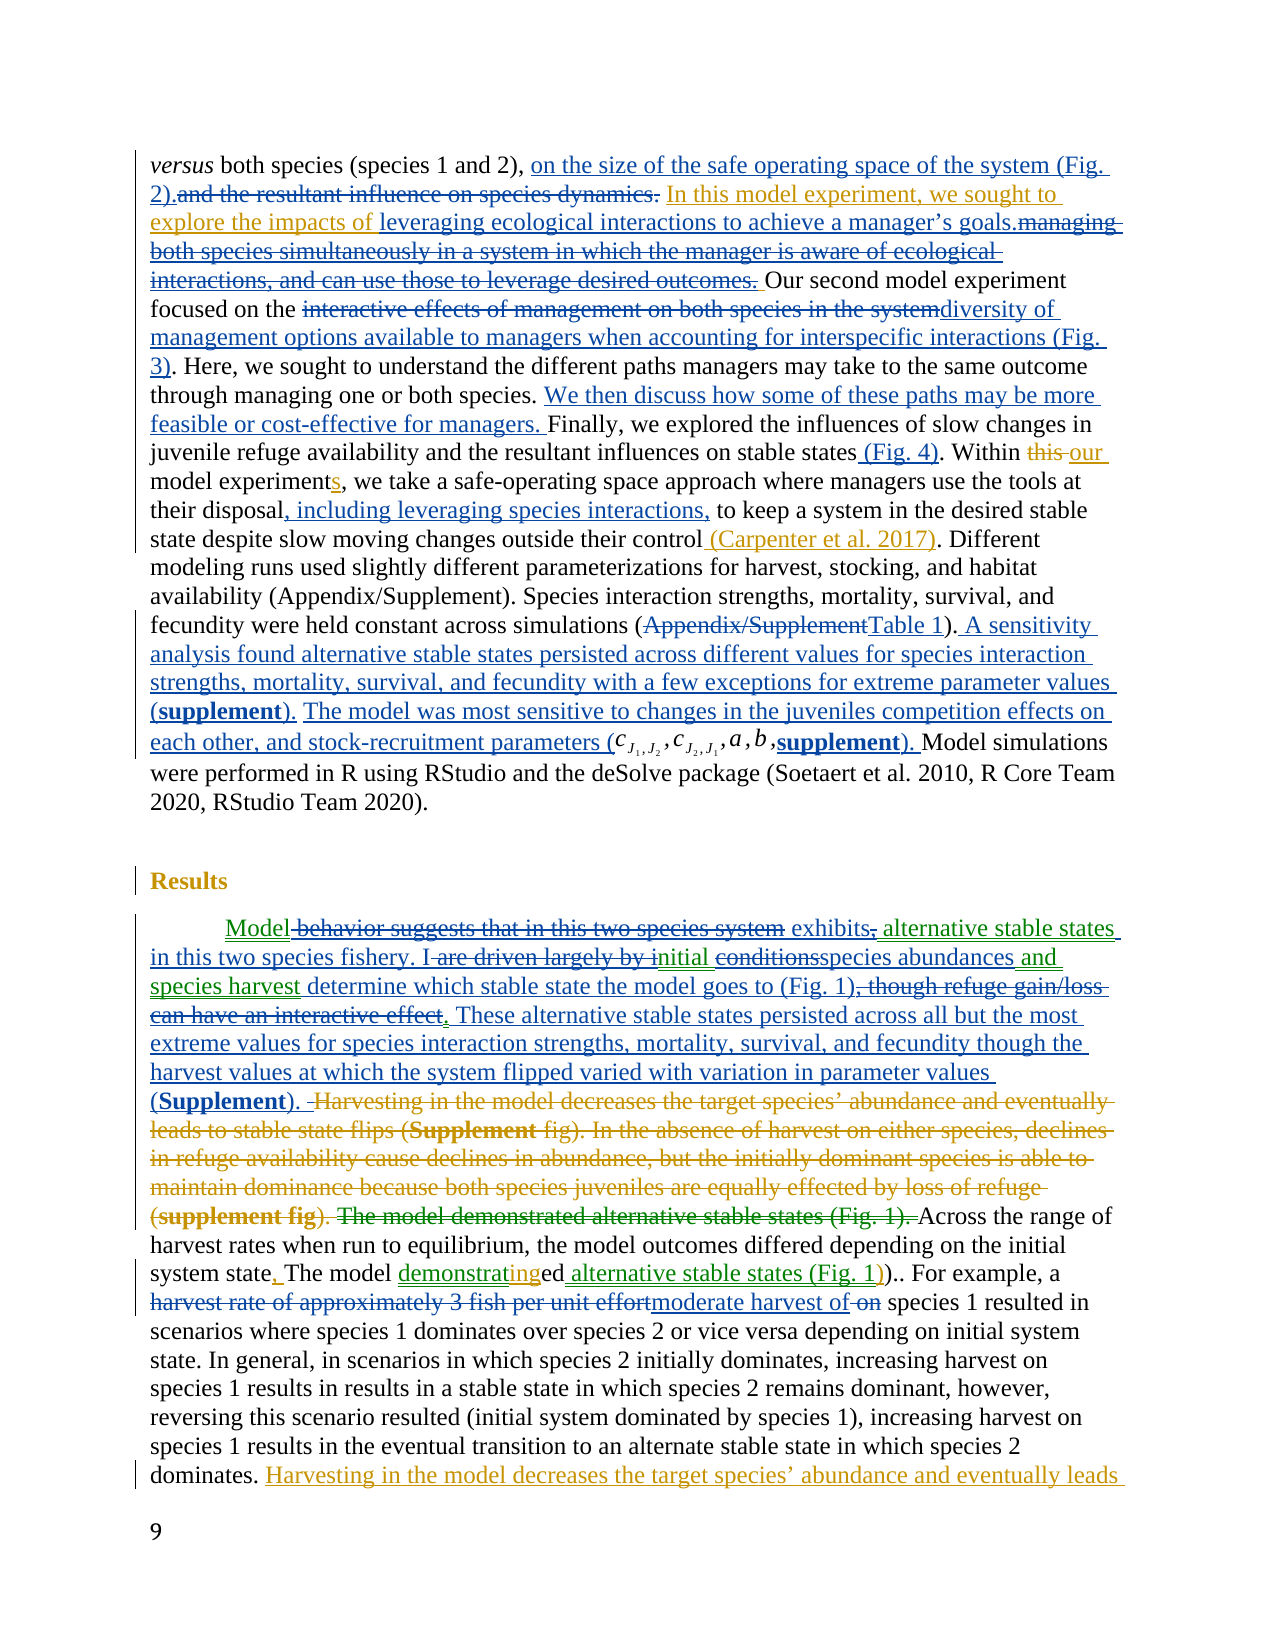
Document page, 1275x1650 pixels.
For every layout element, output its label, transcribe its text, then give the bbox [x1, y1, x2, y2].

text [150, 150, 1125, 816]
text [150, 913, 1125, 1488]
subtitle Results [150, 866, 1125, 895]
